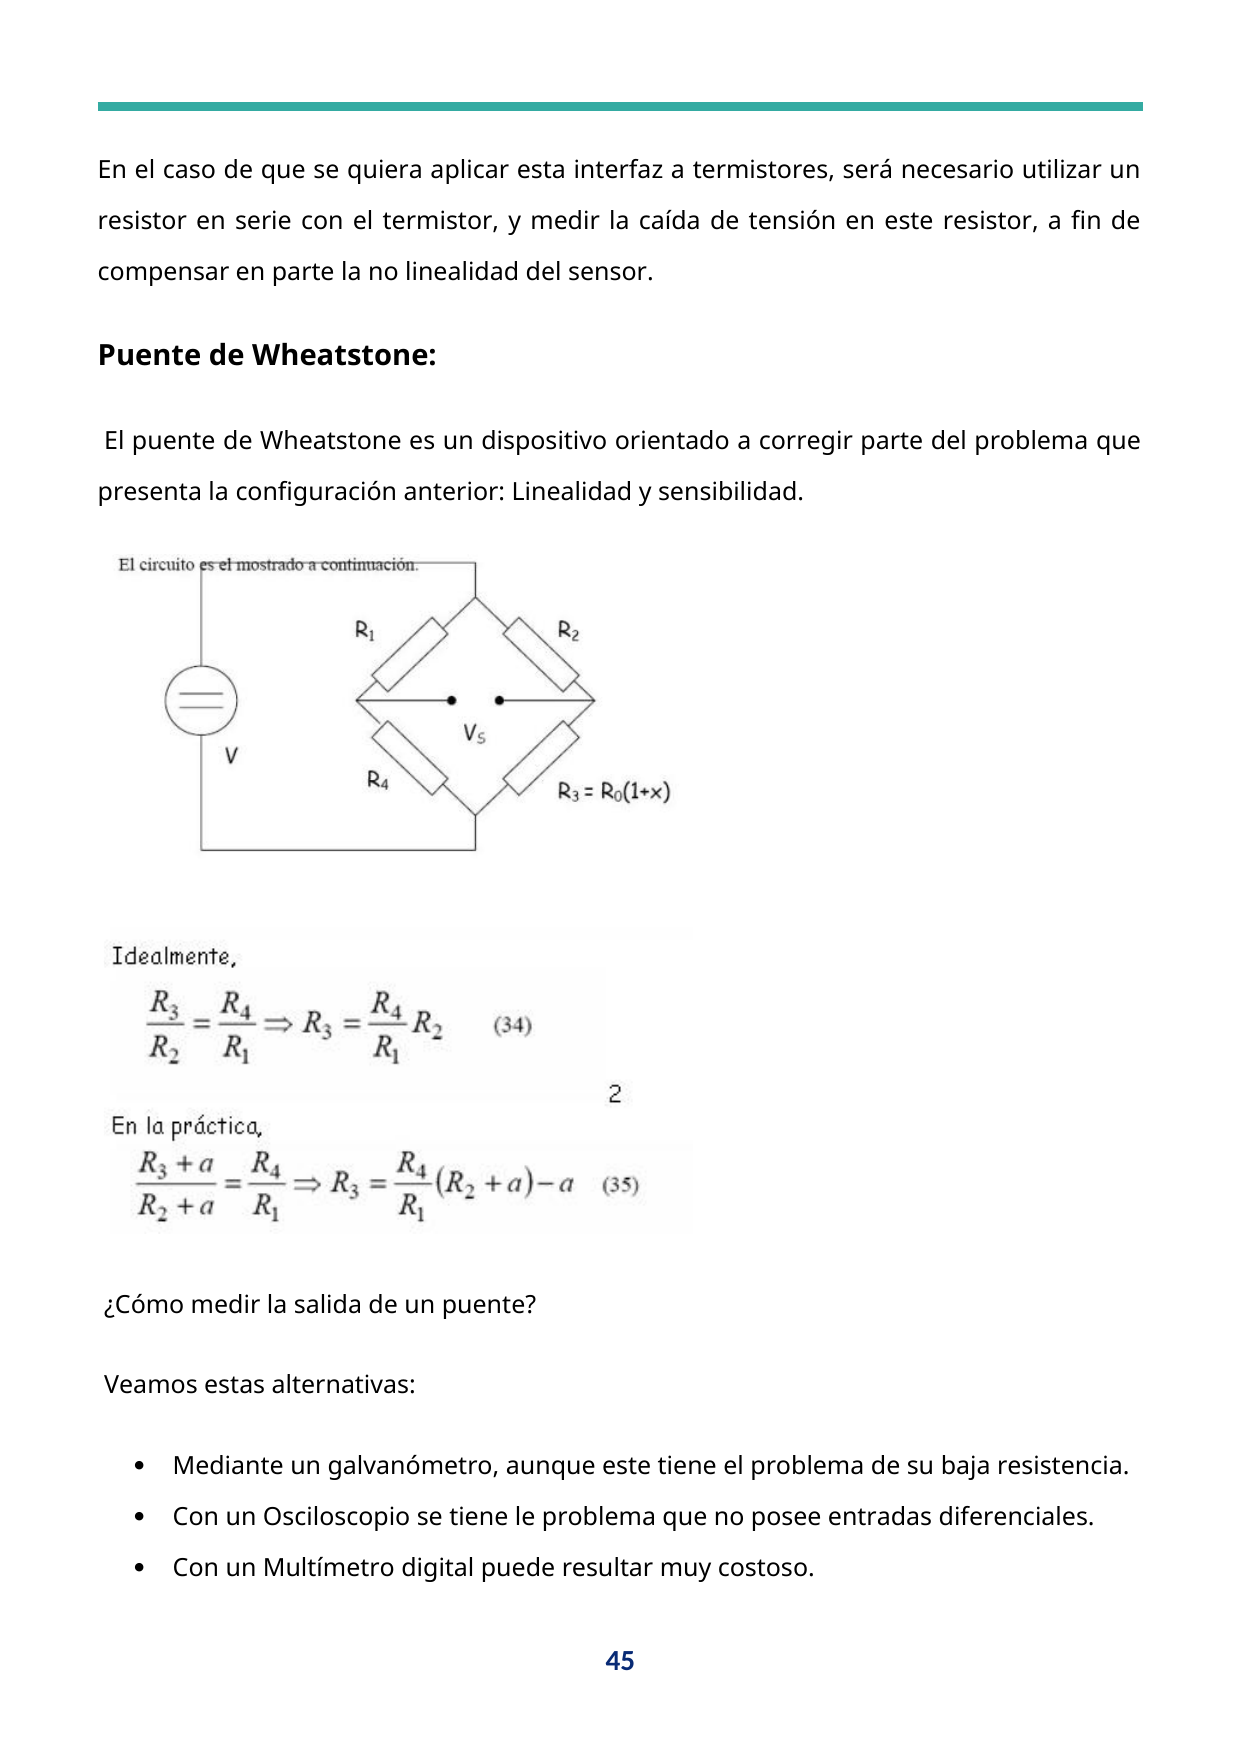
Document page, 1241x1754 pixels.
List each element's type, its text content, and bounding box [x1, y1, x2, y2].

text ¿Cómo medir la salida de un puente? [97, 1287, 1143, 1321]
text Veamos estas alternativas: [97, 1367, 1143, 1401]
list Con un Multímetro digital puede resultar muy costoso. [135, 1549, 1143, 1583]
picture [103, 927, 693, 1234]
text El puente de Wheatstone es un dispositivo orientado a corregir parte del problema que presenta la configuración anterior: Linealidad y sensibilidad. [97, 423, 1143, 508]
text Puente de Wheatstone: [97, 334, 1143, 374]
picture [103, 554, 697, 874]
list Con un Osciloscopio se tiene le problema que no posee entradas diferenciales. [135, 1498, 1143, 1532]
list Mediante un galvanómetro, aunque este tiene el problema de su baja resistencia. [135, 1447, 1143, 1481]
text En el caso de que se quiera aplicar esta interfaz a termistores, será necesario utilizar un resistor en serie con el termistor, y medir la caída de tensión en este resistor, a fin de compensar en parte la no linealidad del sensor. [97, 152, 1143, 288]
